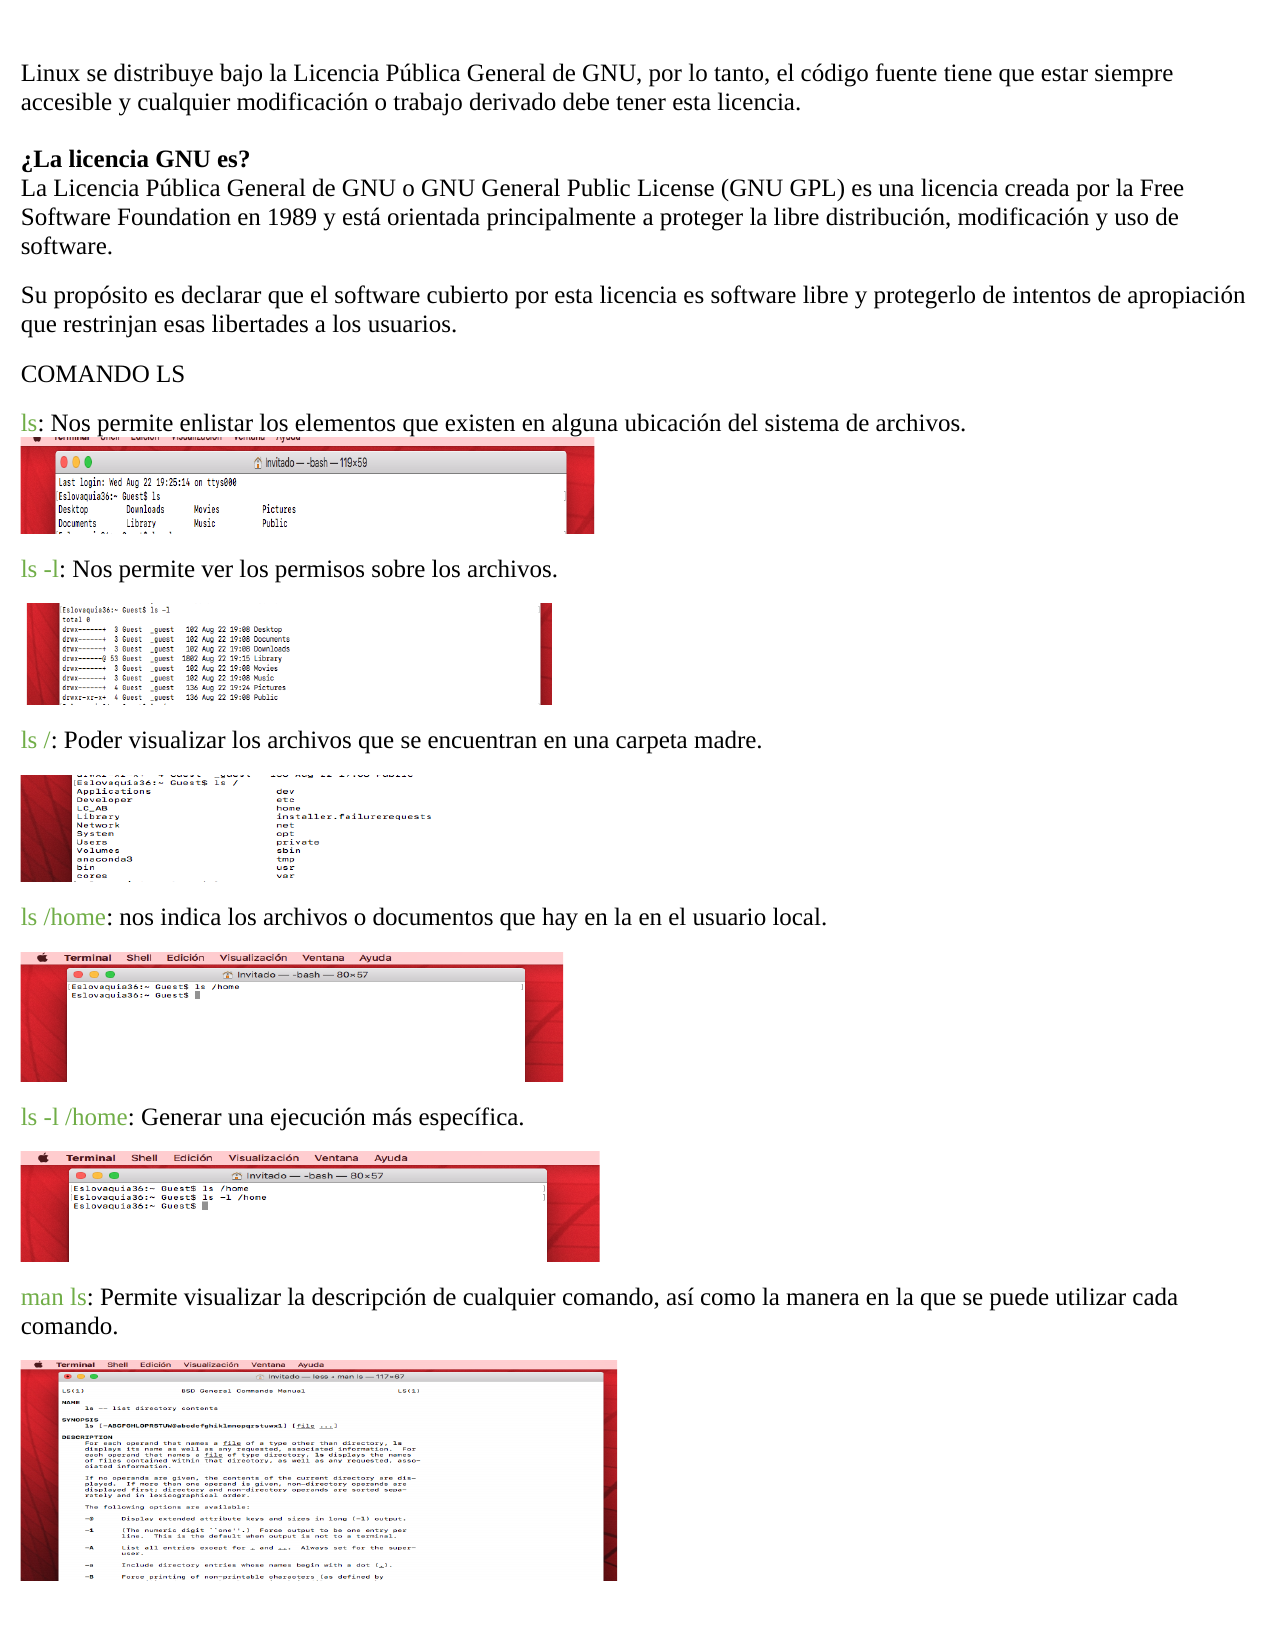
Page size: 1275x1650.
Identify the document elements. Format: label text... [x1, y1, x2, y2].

picture [20, 952, 564, 1082]
text Su propósito es declarar que el software cubierto por esta licencia es software libre y protegerlo de intentos de apropiación que restrinjan esas libertades a los usuarios. [21, 280, 1249, 338]
picture [20, 1151, 600, 1262]
picture [20, 437, 595, 534]
text La Licencia Pública General de GNU o GNU General Public License (GNU GPL) es una licencia creada por la Free Software Foundation en 1989 y está orientada principalmente a proteger la libre distribución, modificación y uso de software. [21, 173, 1249, 259]
text ls /home: nos indica los archivos o documentos que hay en la en el usuario local. [21, 902, 1249, 931]
text Linux se distribuye bajo la Licencia Pública General de GNU, por lo tanto, el código fuente tiene que estar siempre accesible y cualquier modificación o trabajo derivado debe tener esta licencia. [21, 58, 1249, 116]
text ls -l: Nos permite ver los permisos sobre los archivos. [21, 554, 1249, 583]
text ls -l /home: Generar una ejecución más específica. [21, 1102, 1249, 1131]
picture [26, 603, 552, 705]
text ls /: Poder visualizar los archivos que se encuentran en una carpeta madre. [21, 726, 1249, 754]
picture [20, 1360, 618, 1581]
picture [20, 775, 564, 882]
text ¿La licencia GNU es? [21, 144, 1249, 173]
text COMANDO LS [21, 359, 1249, 387]
text man ls: Permite visualizar la descripción de cualquier comando, así como la manera en la que se puede utilizar cada comando. [21, 1282, 1249, 1340]
